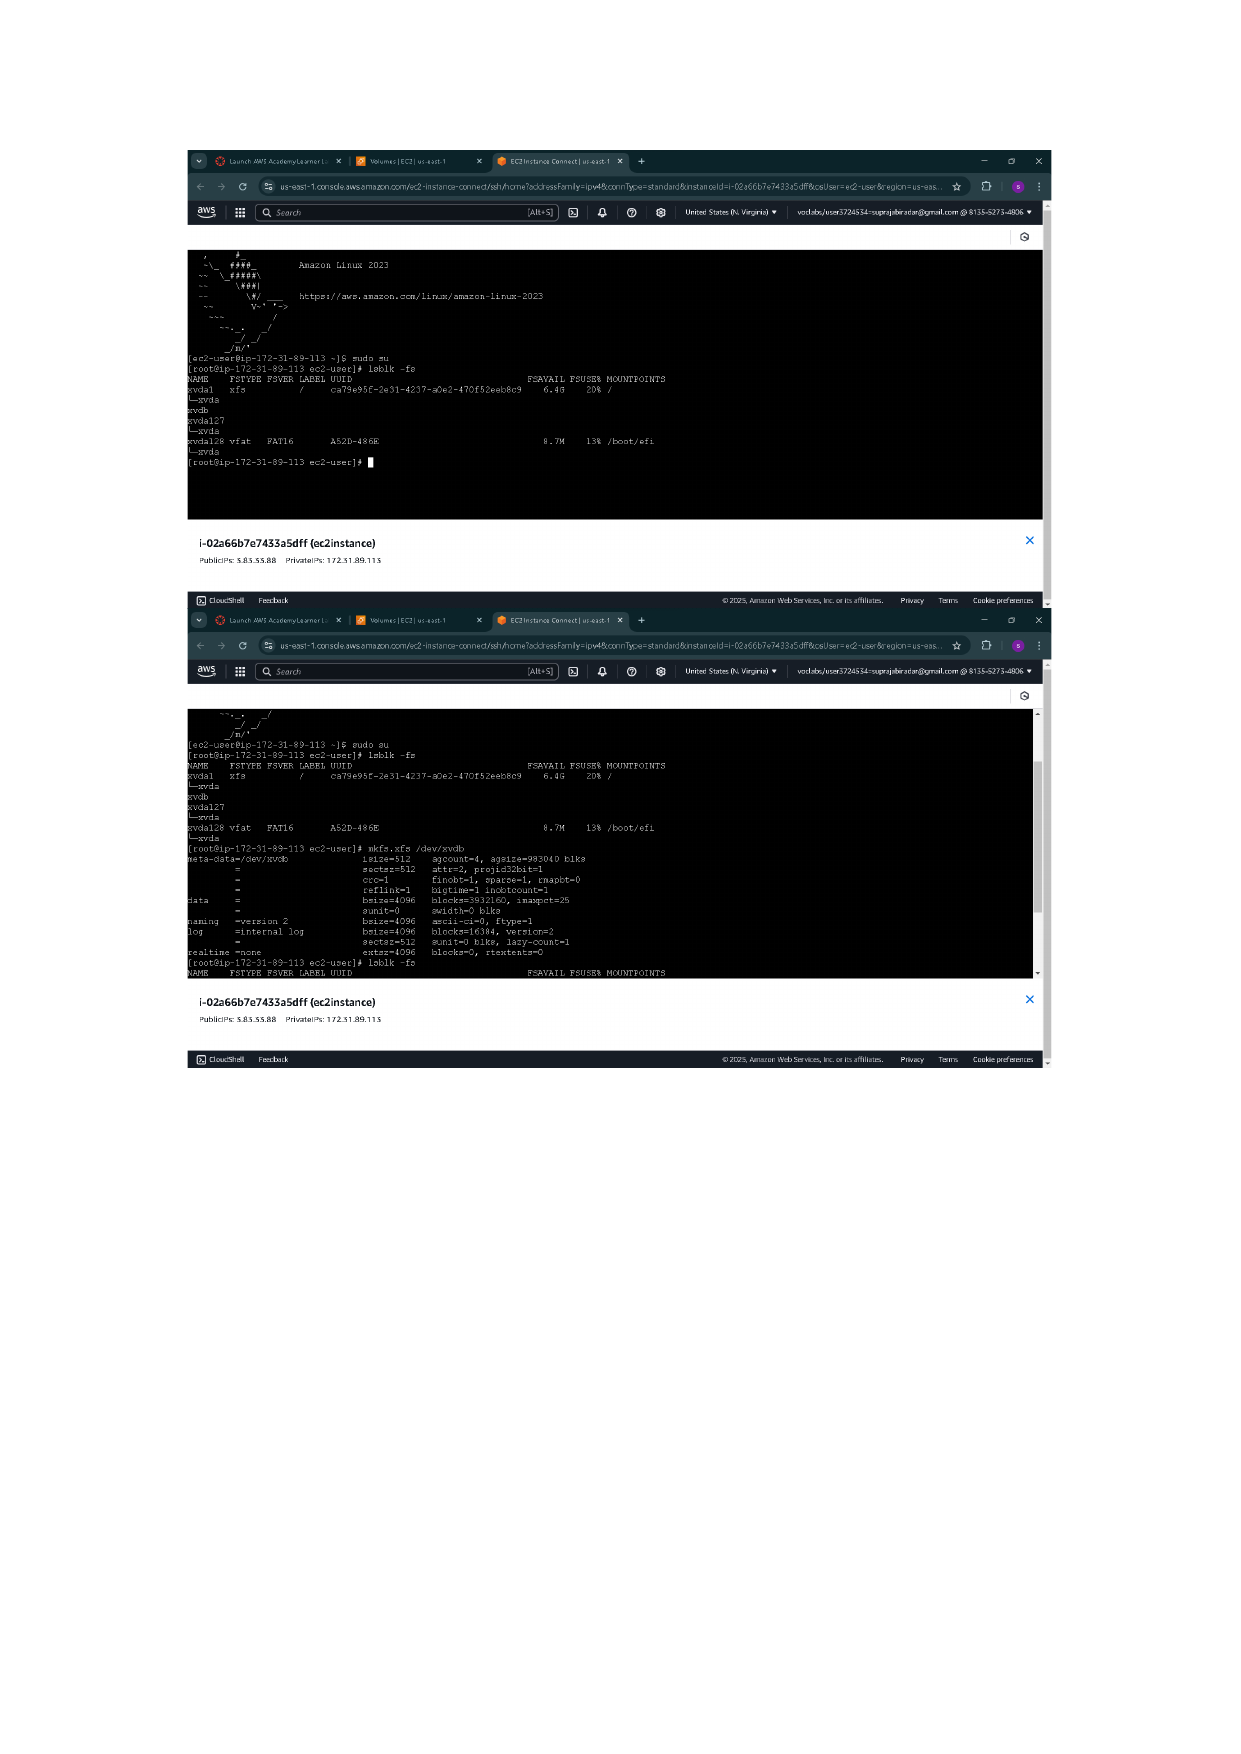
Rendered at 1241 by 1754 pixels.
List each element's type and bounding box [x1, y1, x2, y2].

picture [187, 150, 1052, 1068]
